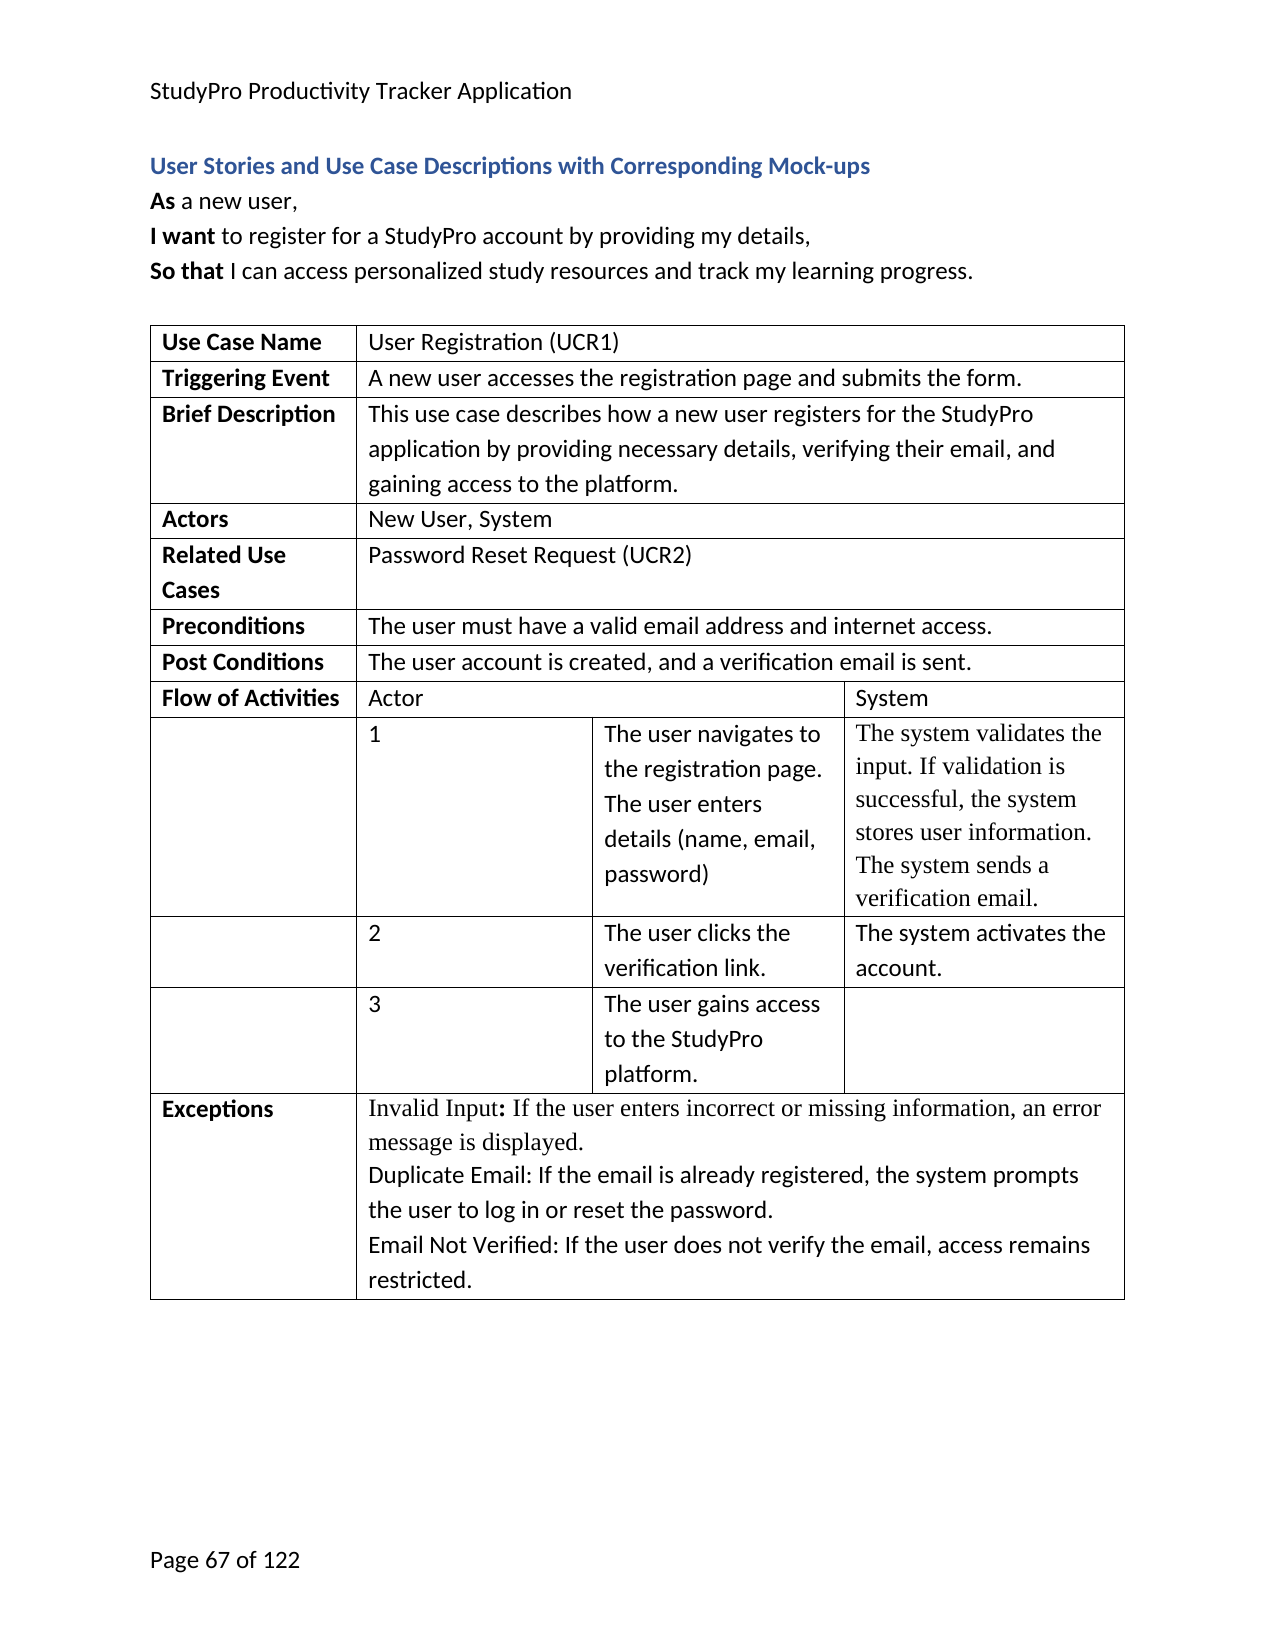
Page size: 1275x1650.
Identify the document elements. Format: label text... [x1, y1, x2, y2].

table_cell [151, 718, 356, 916]
table_cell Actors [151, 504, 356, 538]
subtitle User Stories and Use Case Descriptions with Corresponding Mock-ups [150, 150, 1125, 181]
table_cell The user gains access to the StudyPro platform. [593, 988, 844, 1092]
table_cell Actor [357, 682, 844, 717]
table_cell [845, 988, 1124, 1092]
table_cell Exceptions [151, 1094, 356, 1299]
table_cell [151, 917, 356, 987]
table_cell The user must have a valid email address and internet access. [357, 610, 1124, 645]
table_cell Brief Description [151, 398, 356, 502]
table_cell Preconditions [151, 610, 356, 645]
table_cell Related Use Cases [151, 539, 356, 609]
table_header User Registration (UCR1) [357, 326, 1124, 361]
table_cell New User, System [357, 504, 1124, 538]
table_cell Flow of Activities [151, 682, 356, 717]
table_cell System [845, 682, 1124, 717]
table_cell 2 [357, 917, 592, 987]
table_cell 1 [357, 718, 592, 916]
text As a new user, I want to register for a StudyPro account by providing my details, So that I can access personalized study resources and track my learning progress. [150, 185, 1125, 286]
table_cell The user navigates to the registration page. The user enters details (name, email, password) [593, 718, 844, 916]
table_cell This use case describes how a new user registers for the StudyPro application by providing necessary details, verifying their email, and gaining access to the platform. [357, 398, 1124, 502]
table_cell The user account is created, and a verification email is sent. [357, 646, 1124, 681]
table_cell A new user accesses the registration page and submits the form. [357, 362, 1124, 397]
table_cell The system validates the input. If validation is successful, the system stores user information. The system sends a verification email. [845, 718, 1124, 916]
table_cell Password Reset Request (UCR2) [357, 539, 1124, 609]
table_cell 3 [357, 988, 592, 1092]
table_cell Invalid Input: If the user enters incorrect or missing information, an error message is displayed. Duplicate Email: If the email is already registered, the system prompts the user to log in or reset the password. Email Not Verified: If the user does not verify the email, access remains restricted. [357, 1094, 1124, 1299]
table_cell The user clicks the verification link. [593, 917, 844, 987]
table_cell Triggering Event [151, 362, 356, 397]
table_header Use Case Name [151, 326, 356, 361]
table_cell [151, 988, 356, 1092]
table_cell The system activates the account. [845, 917, 1124, 987]
table_cell Post Conditions [151, 646, 356, 681]
